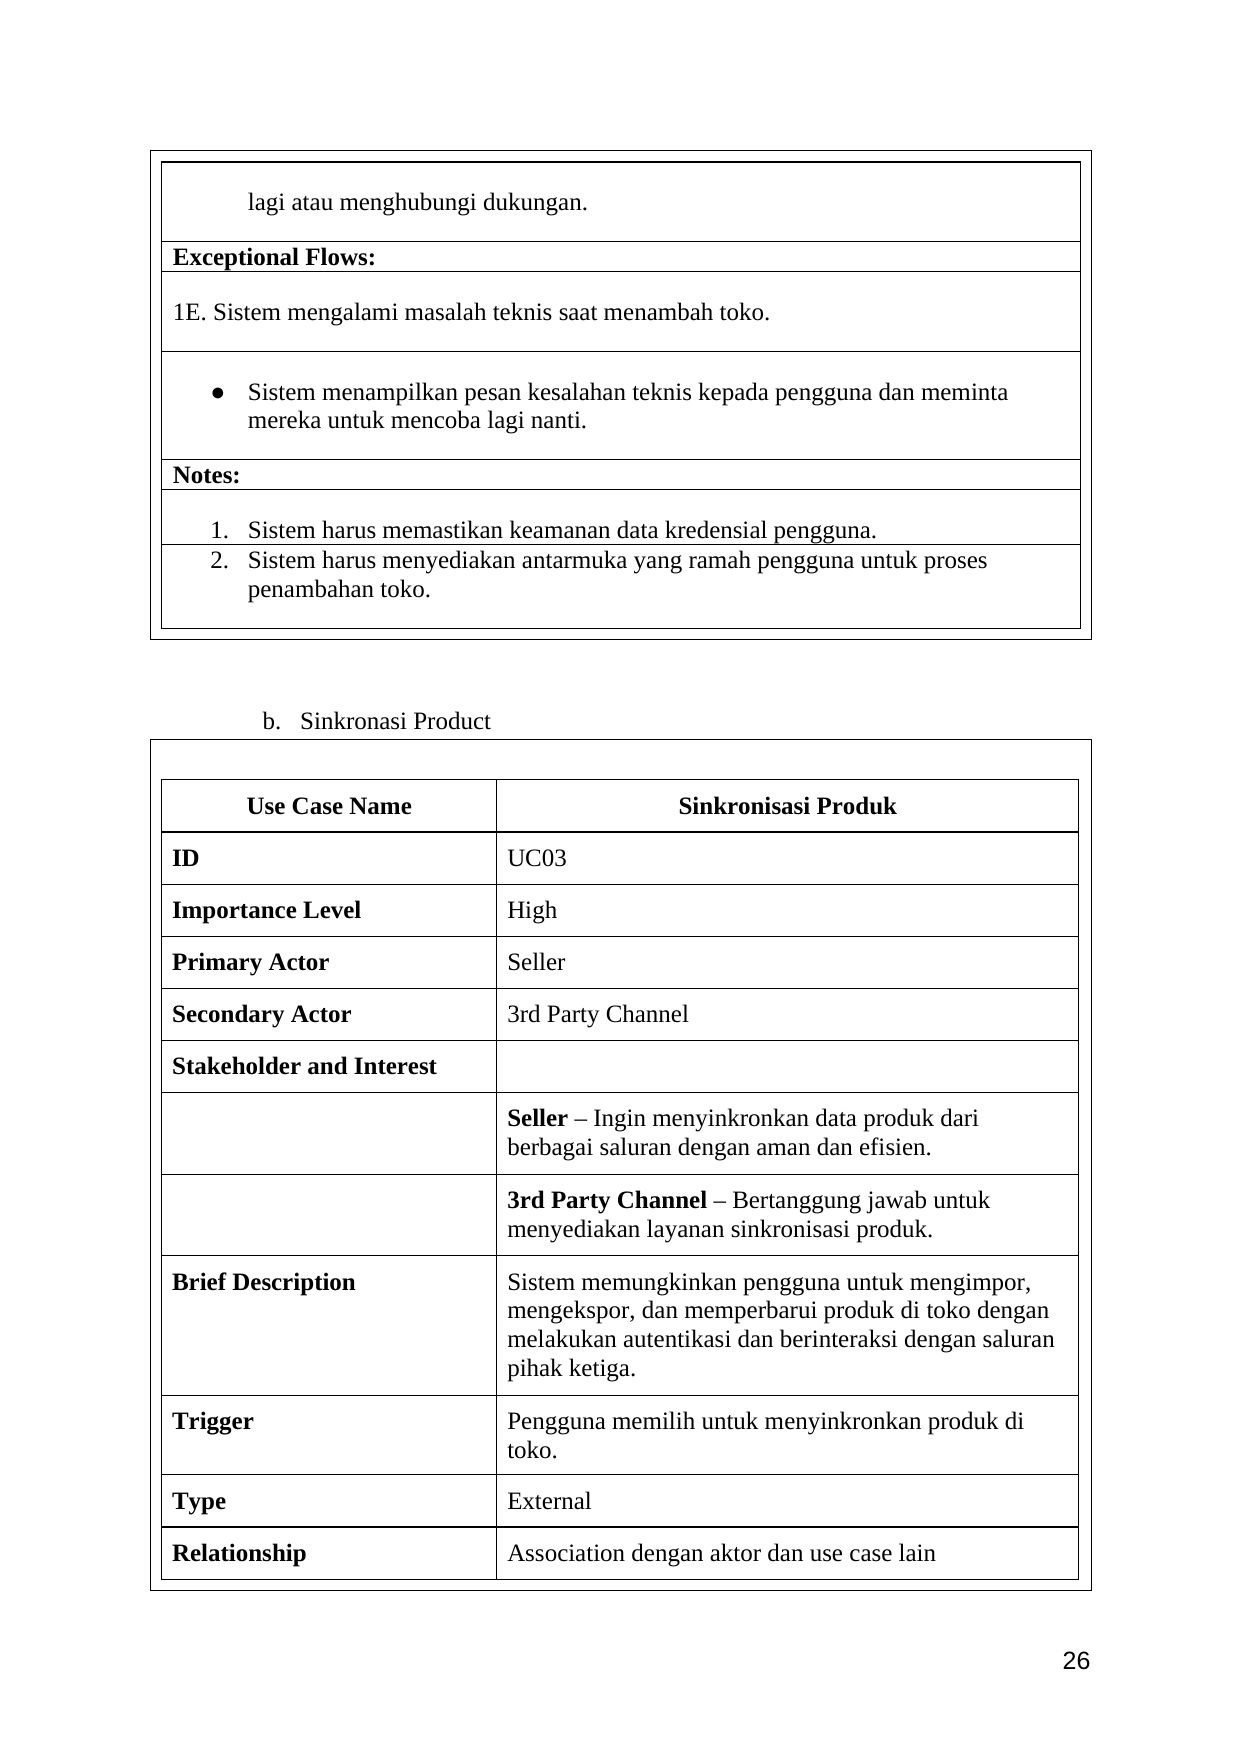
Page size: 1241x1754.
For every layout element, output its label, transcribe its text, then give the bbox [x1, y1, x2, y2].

list Sinkronasi Product [262, 706, 1090, 735]
table_header [151, 151, 1091, 639]
table_header [151, 740, 1091, 1590]
